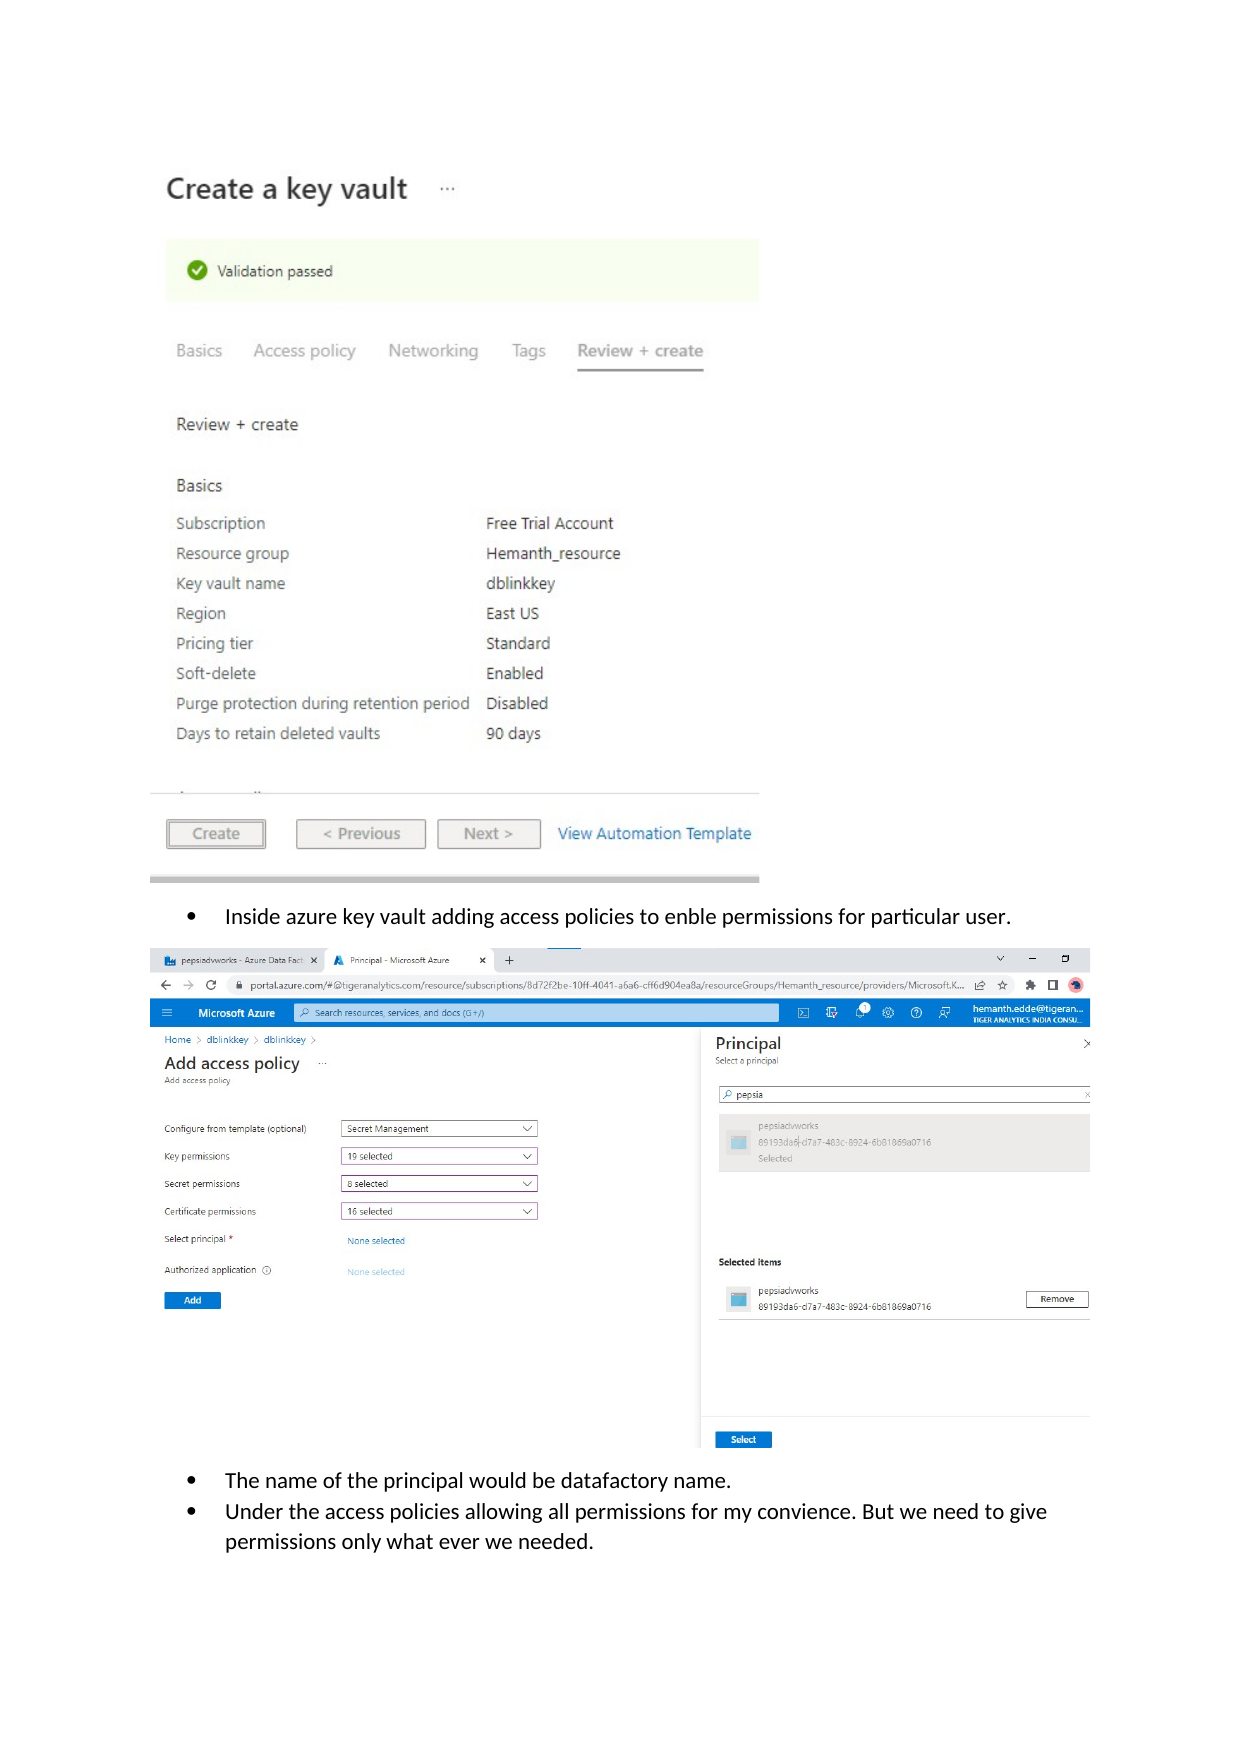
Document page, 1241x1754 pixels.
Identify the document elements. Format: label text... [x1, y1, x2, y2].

picture [150, 150, 760, 883]
list Inside azure key vault adding access policies to enble permissions for particular user. [187, 902, 1090, 930]
picture [150, 948, 1091, 1448]
list The name of the principal would be datafactory name. [187, 1467, 1090, 1494]
list Under the access policies allowing all permissions for my convience. But we need to give permissions only what ever we needed. [187, 1497, 1090, 1555]
